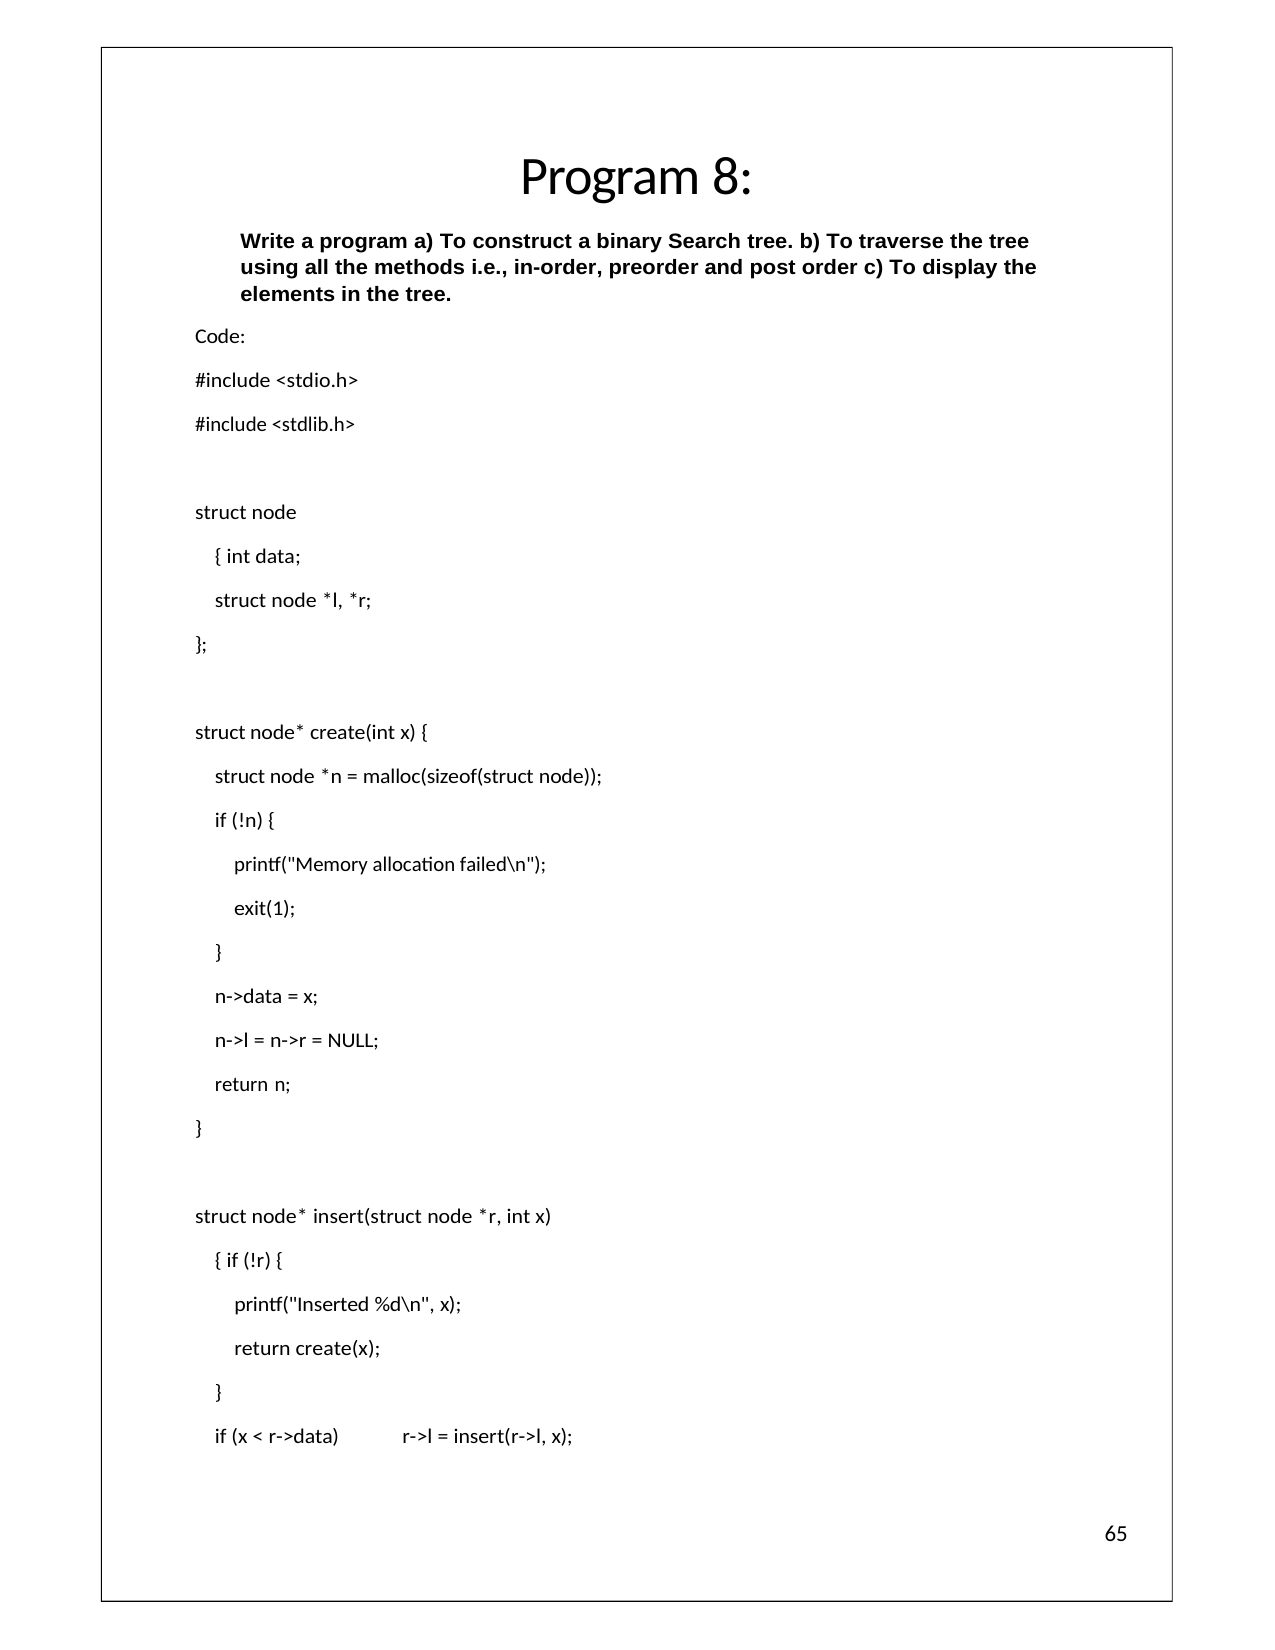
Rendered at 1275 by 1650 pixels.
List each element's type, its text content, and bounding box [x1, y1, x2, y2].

text return n; [214, 1071, 1127, 1097]
text Write a program a) To construct a binary Search tree. b) To traverse the tree using all the methods i.e., in-order, preorder and post order c) To display the elements in the tree. [240, 229, 1065, 305]
text printf("Memory allocation failed\n"); exit(1); [234, 851, 562, 921]
text if (x < r->data) r->l = insert(r->l, x); [214, 1423, 1127, 1449]
text struct node* create(int x) { [195, 719, 1127, 744]
text } [214, 939, 1127, 964]
subtitle Program 8: [178, 142, 1098, 208]
text struct node* insert(struct node *r, int x) { if (!r) { [195, 1203, 562, 1273]
text n->data = x; [214, 983, 1127, 1009]
text struct node *n = malloc(sizeof(struct node)); if (!n) { [214, 763, 608, 833]
text } [195, 1115, 1127, 1141]
text struct node *l, *r; [214, 587, 1127, 612]
text n->l = n->r = NULL; [214, 1027, 1127, 1052]
text struct node { int data; [195, 499, 308, 569]
text #include <stdio.h> #include <stdlib.h> [195, 367, 374, 437]
text Code: [195, 323, 1127, 349]
text printf("Inserted %d\n", x); return create(x); [234, 1291, 486, 1361]
text }; [195, 631, 1127, 656]
text } [214, 1379, 1127, 1405]
